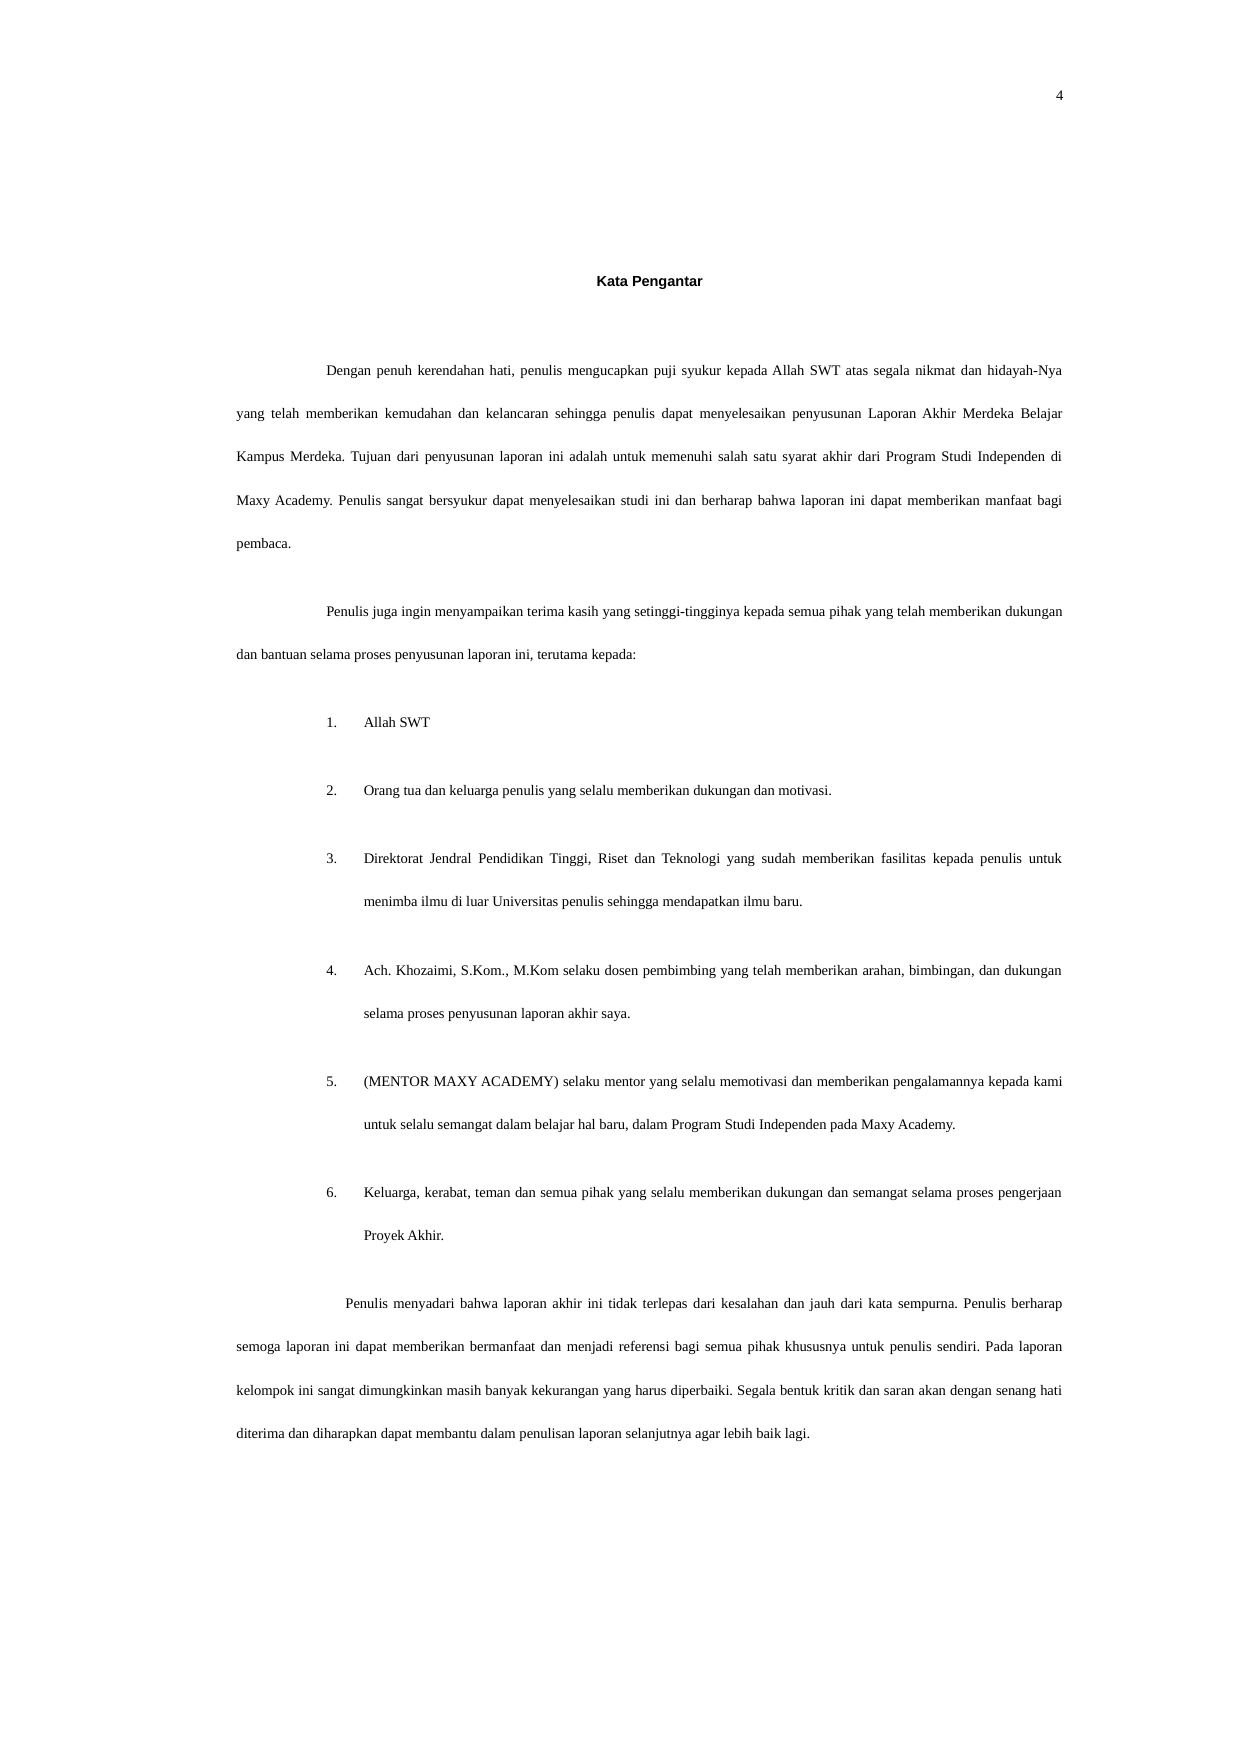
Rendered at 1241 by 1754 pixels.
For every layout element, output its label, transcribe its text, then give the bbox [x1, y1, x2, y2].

title Ach. Khozaimi, S.Kom., M.Kom selaku dosen pembimbing yang telah memberikan arahan, bimbingan, dan dukungan selama proses penyusunan laporan akhir saya. [326, 949, 1063, 1021]
title Keluarga, kerabat, teman dan semua pihak yang selalu memberikan dukungan dan semangat selama proses pengerjaan Proyek Akhir. [326, 1172, 1063, 1244]
title Allah SWT [326, 702, 1063, 731]
title Orang tua dan keluarga penulis yang selalu memberikan dukungan dan motivasi. [326, 770, 1063, 799]
title Kata Pengantar [236, 261, 1063, 290]
title Dengan penuh kerendahan hati, penulis mengucapkan puji syukur kepada Allah SWT atas segala nikmat dan hidayah-Nya yang telah memberikan kemudahan dan kelancaran sehingga penulis dapat menyelesaikan penyusunan Laporan Akhir Merdeka Belajar Kampus Merdeka. Tujuan dari penyusunan laporan ini adalah untuk memenuhi salah satu syarat akhir dari Program Studi Independen di Maxy Academy. Penulis sangat bersyukur dapat menyelesaikan studi ini dan berharap bahwa laporan ini dapat memberikan manfaat bagi pembaca. [236, 350, 1063, 551]
title Penulis menyadari bahwa laporan akhir ini tidak terlepas dari kesalahan dan jauh dari kata sempurna. Penulis berharap semoga laporan ini dapat memberikan bermanfaat dan menjadi referensi bagi semua pihak khususnya untuk penulis sendiri. Pada laporan kelompok ini sangat dimungkinkan masih banyak kekurangan yang harus diperbaiki. Segala bentuk kritik dan saran akan dengan senang hati diterima dan diharapkan dapat membantu dalam penulisan laporan selanjutnya agar lebih baik lagi. [236, 1283, 1063, 1441]
title (MENTOR MAXY ACADEMY) selaku mentor yang selalu memotivasi dan memberikan pengalamannya kepada kami untuk selalu semangat dalam belajar hal baru, dalam Program Studi Independen pada Maxy Academy. [326, 1061, 1063, 1132]
title Penulis juga ingin menyampaikan terima kasih yang setinggi-tingginya kepada semua pihak yang telah memberikan dukungan dan bantuan selama proses penyusunan laporan ini, terutama kepada: [236, 591, 1063, 662]
title Direktorat Jendral Pendidikan Tinggi, Riset dan Teknologi yang sudah memberikan fasilitas kepada penulis untuk menimba ilmu di luar Universitas penulis sehingga mendapatkan ilmu baru. [326, 838, 1063, 910]
